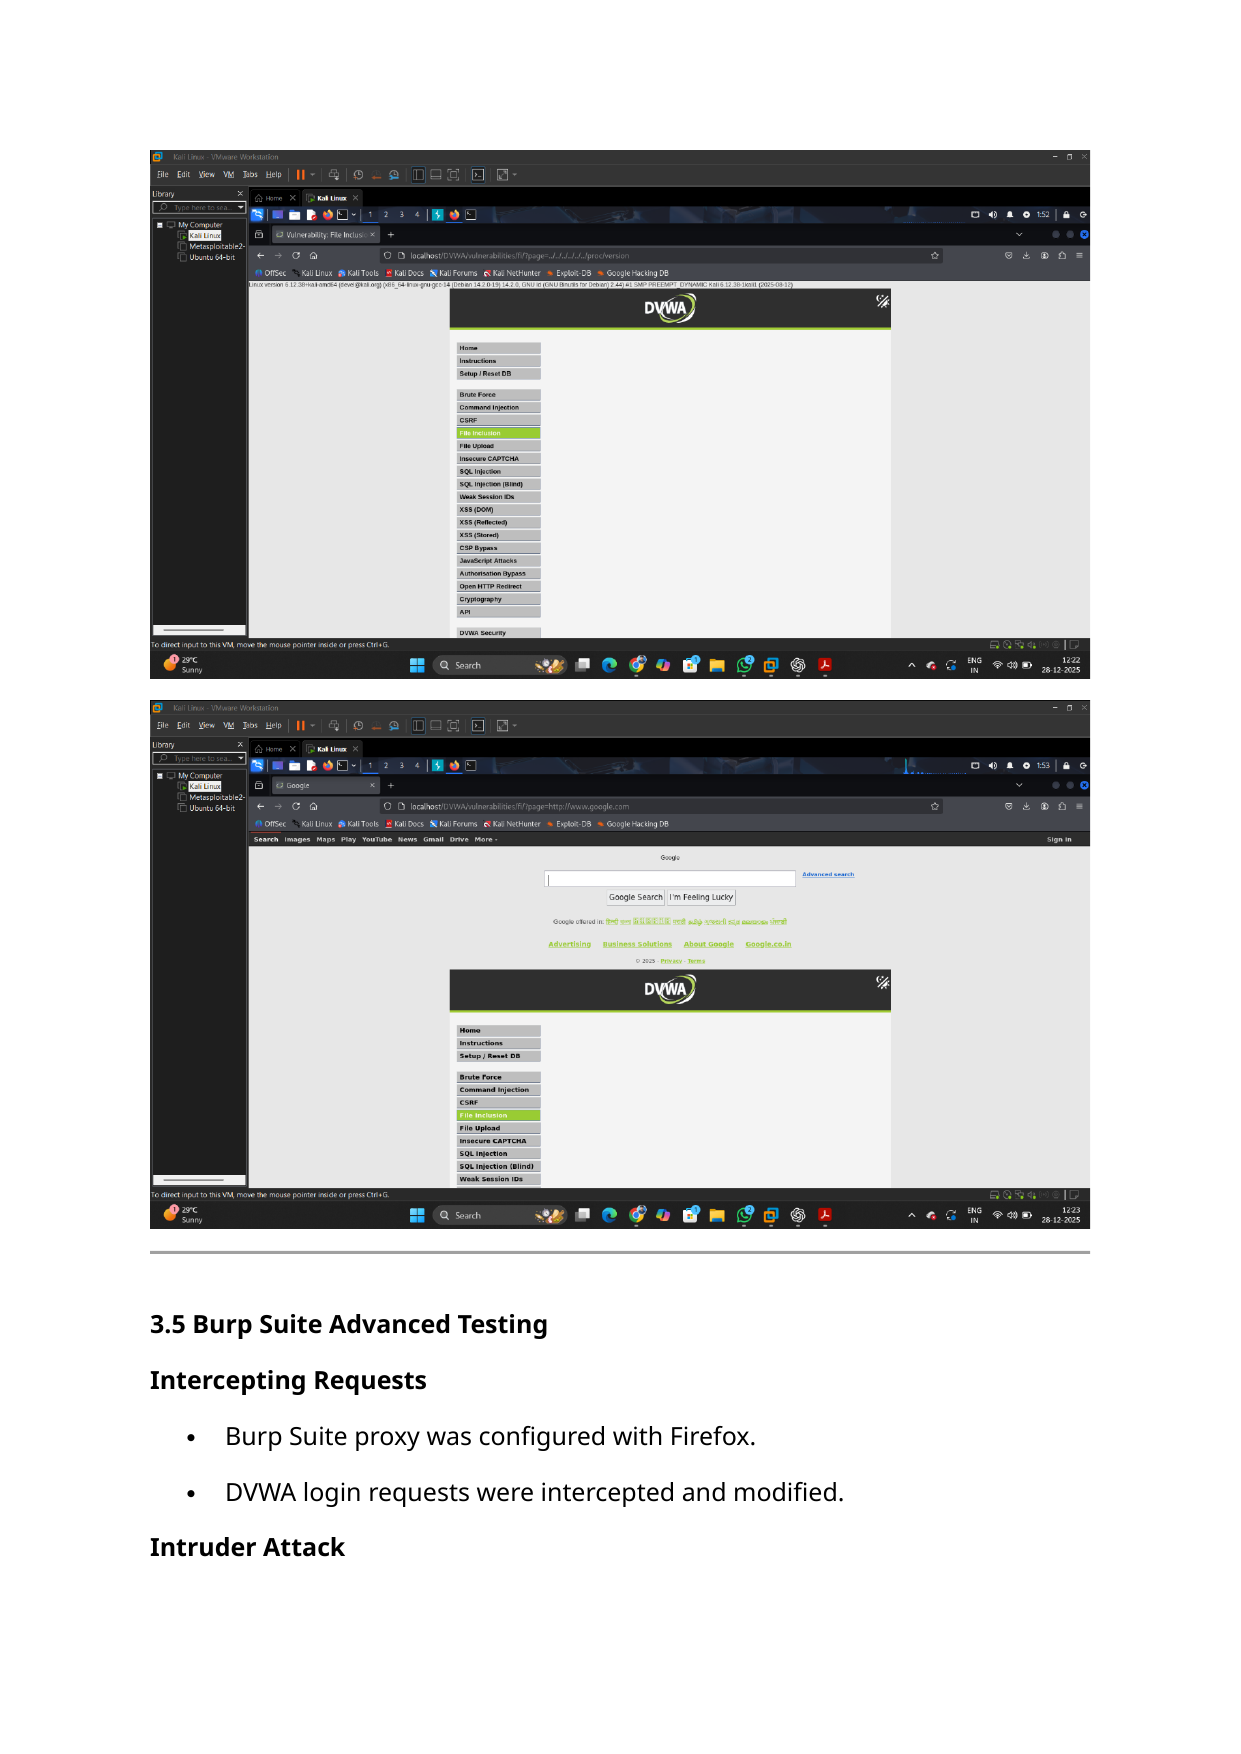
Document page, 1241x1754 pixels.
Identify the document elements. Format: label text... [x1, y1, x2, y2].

text Intercepting Requests [150, 1362, 1090, 1397]
list Burp Suite proxy was configured with Firefox. [187, 1418, 1090, 1452]
text Intruder Attack [150, 1530, 1090, 1564]
list DVWA login requests were intercepted and modified. [187, 1474, 1090, 1508]
picture [150, 700, 1091, 1229]
text 3.5 Burp Suite Advanced Testing [150, 1307, 1090, 1341]
picture [150, 150, 1091, 679]
